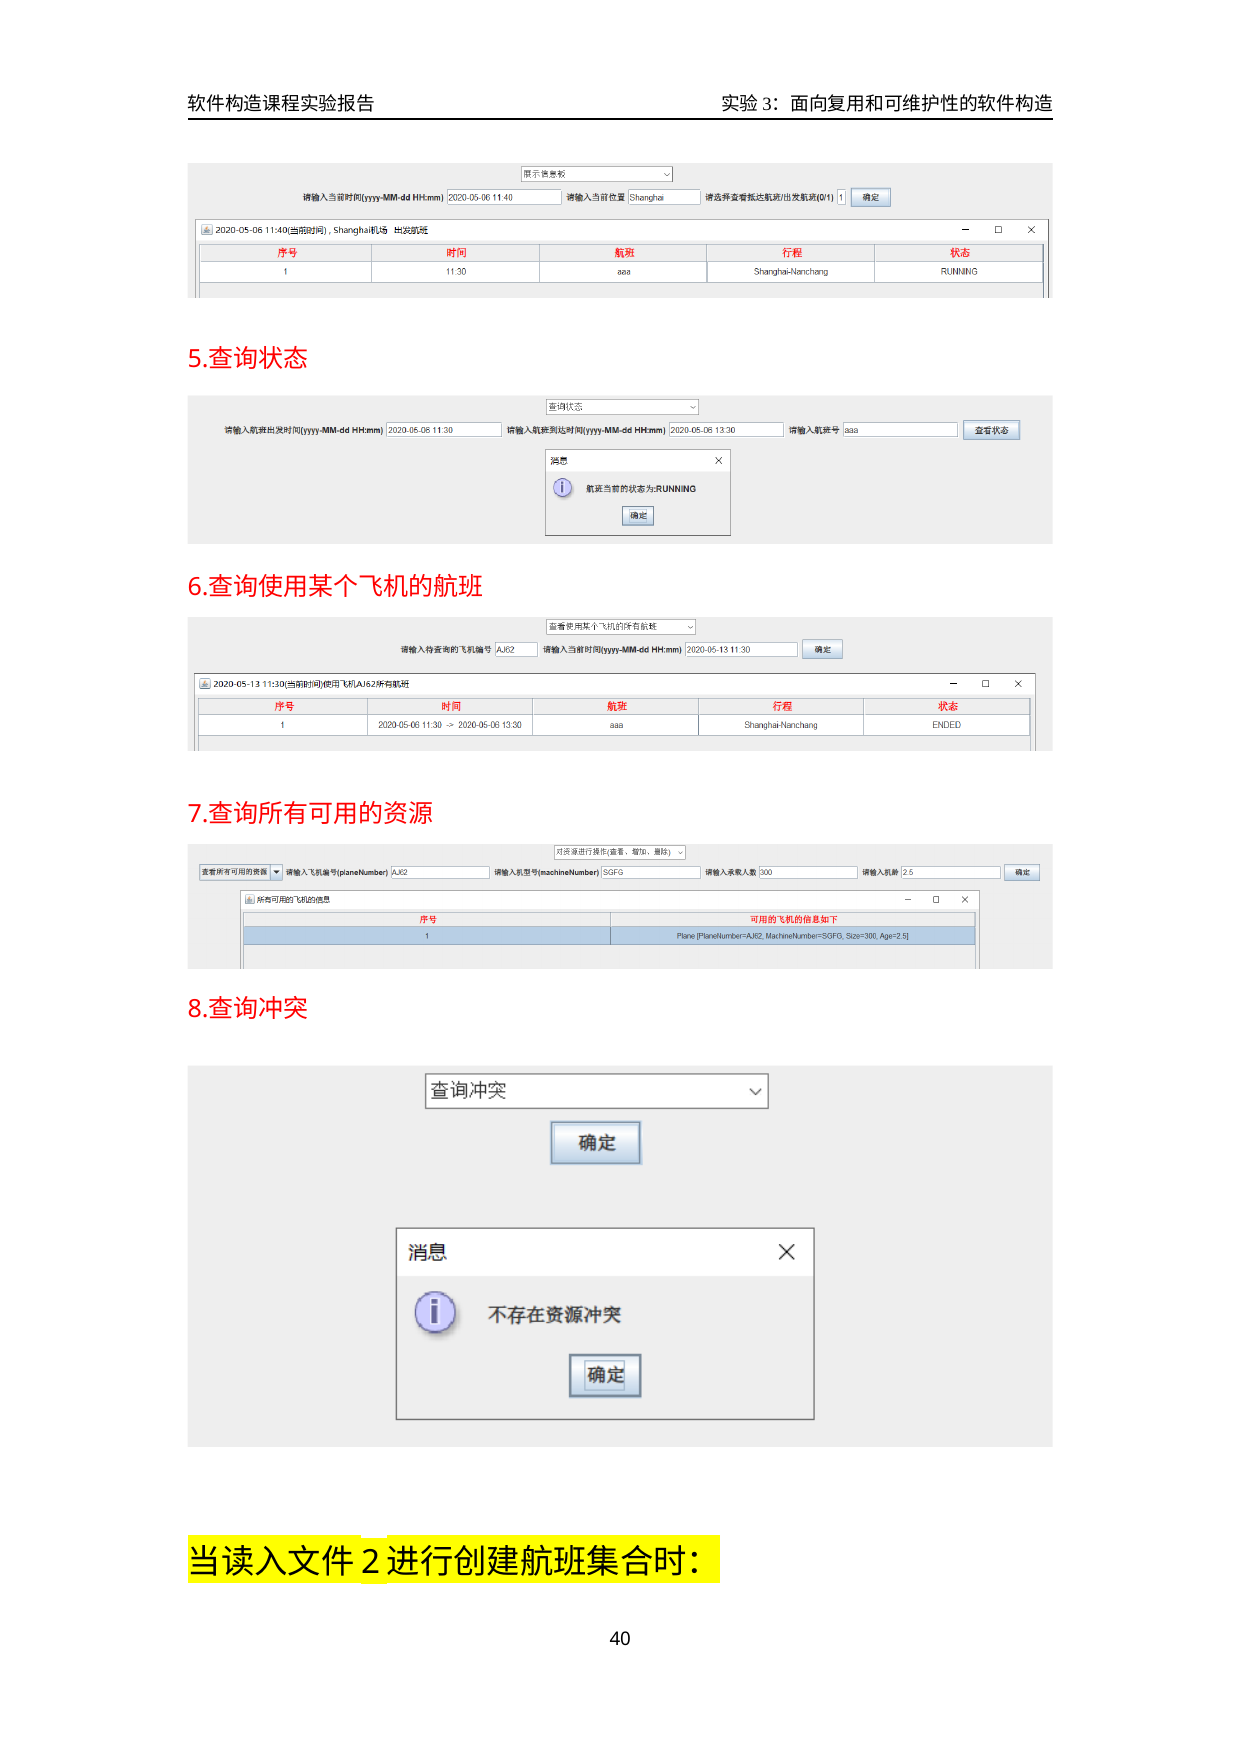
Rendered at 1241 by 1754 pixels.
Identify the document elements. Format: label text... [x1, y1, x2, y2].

text 5.查询状态 [187, 324, 1053, 389]
picture [187, 162, 1053, 298]
picture [187, 389, 1053, 544]
picture [187, 617, 1053, 751]
text 7.查询所有可用的资源 [187, 779, 1053, 844]
text 6.查询使用某个飞机的航班 [187, 552, 1053, 617]
text 当读入文件2进行创建航班集合时： [187, 1527, 1053, 1592]
text 8.查询冲突 [187, 974, 1053, 1039]
picture [187, 1039, 1053, 1447]
picture [187, 844, 1053, 969]
